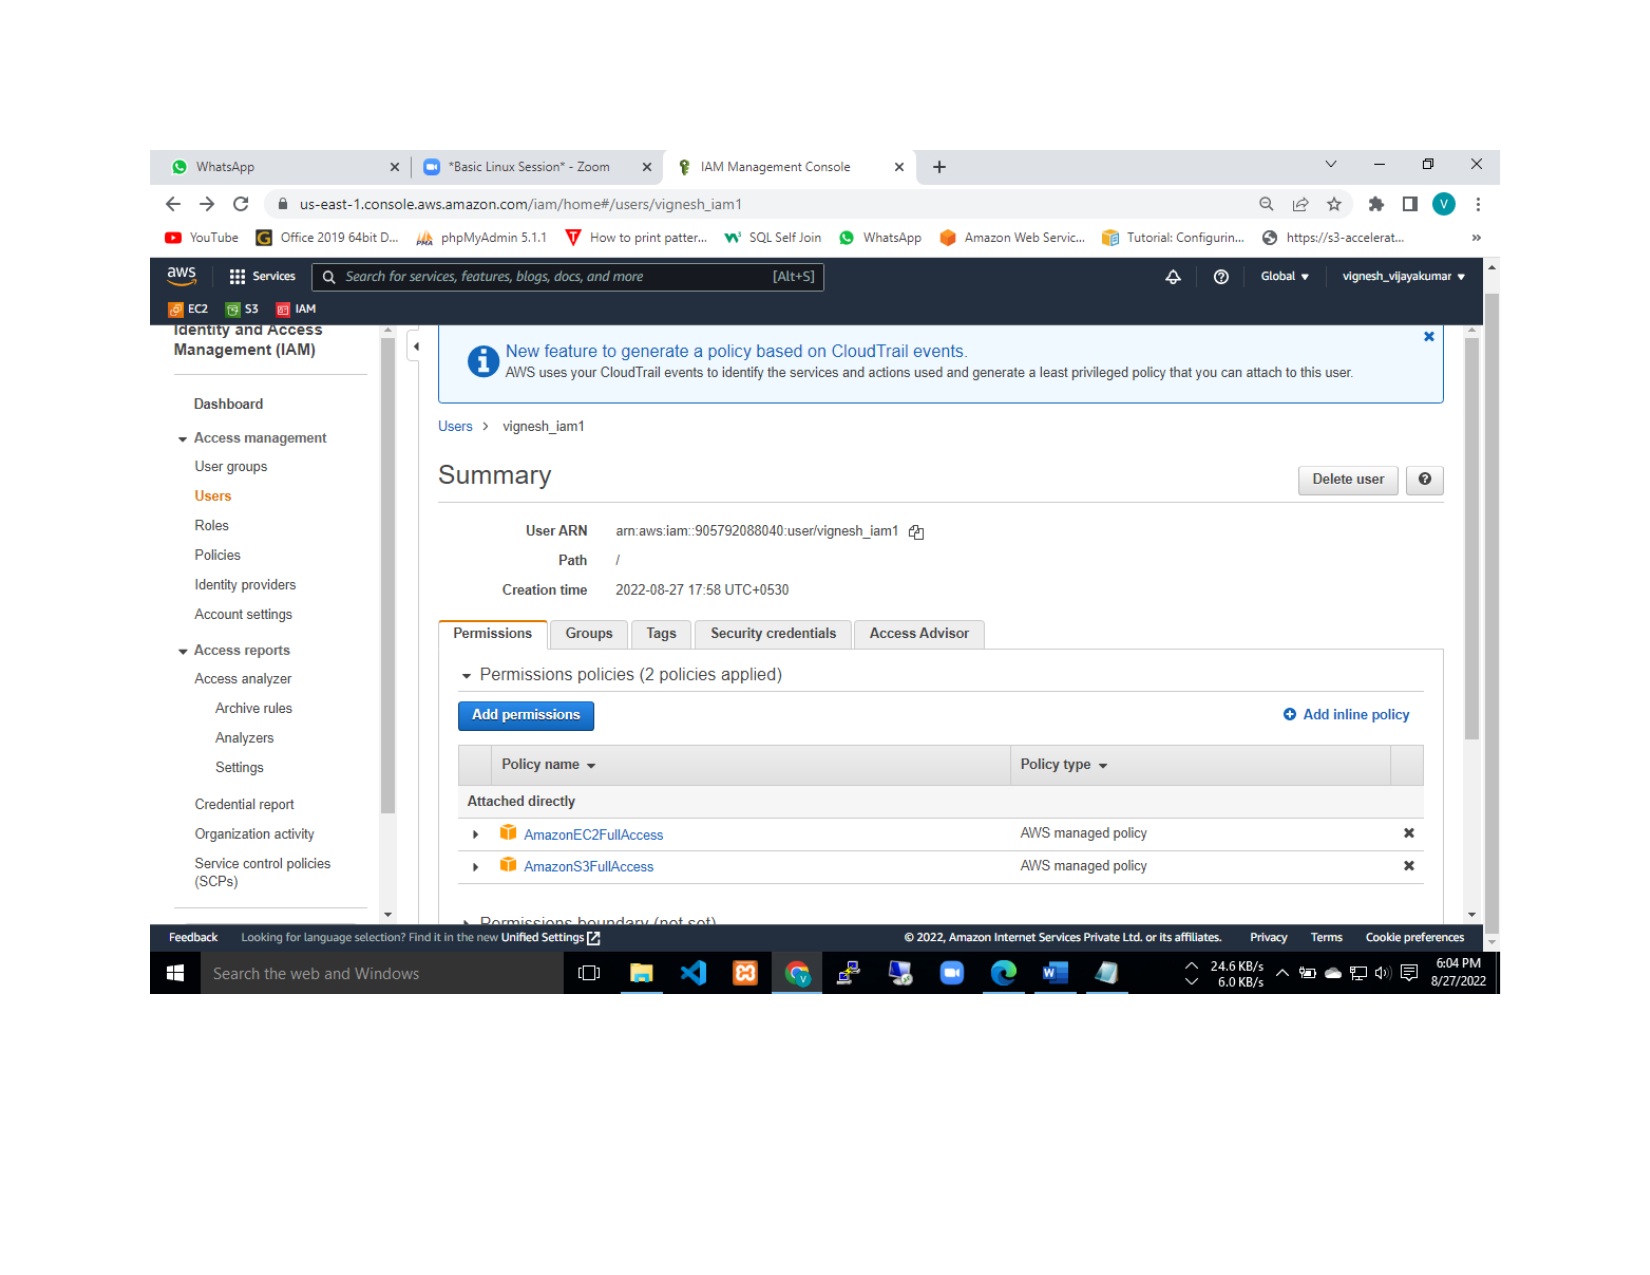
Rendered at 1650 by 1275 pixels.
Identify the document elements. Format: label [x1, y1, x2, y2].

picture [150, 150, 1500, 994]
